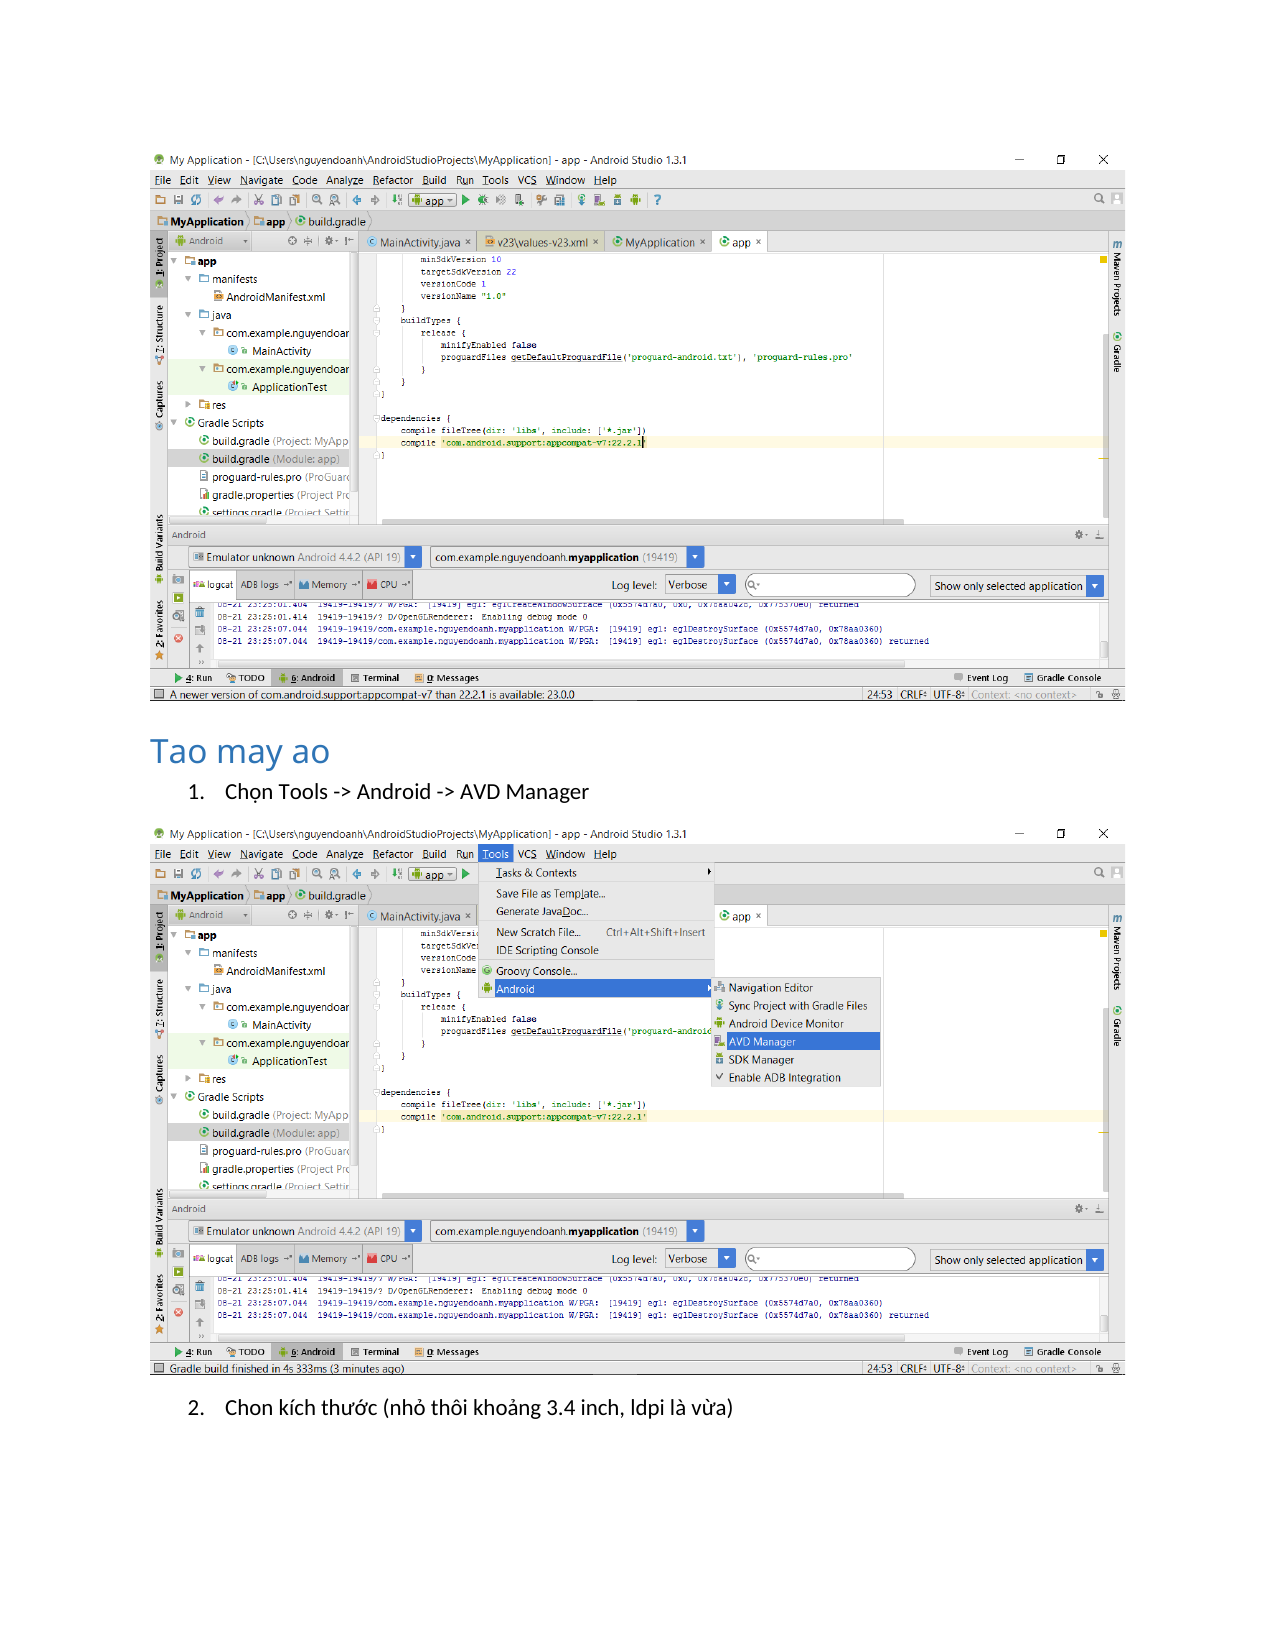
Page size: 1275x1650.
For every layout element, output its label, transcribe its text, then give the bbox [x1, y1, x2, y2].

picture [150, 150, 1125, 701]
subtitle Tao may ao [150, 728, 1125, 773]
list Chon kích thước (nhỏ thôi khoảng 3.4 inch, ldpi là vừa) [187, 1393, 1125, 1421]
list Chọn Tools -> Android -> AVD Manager [187, 777, 1125, 805]
picture [150, 823, 1125, 1375]
